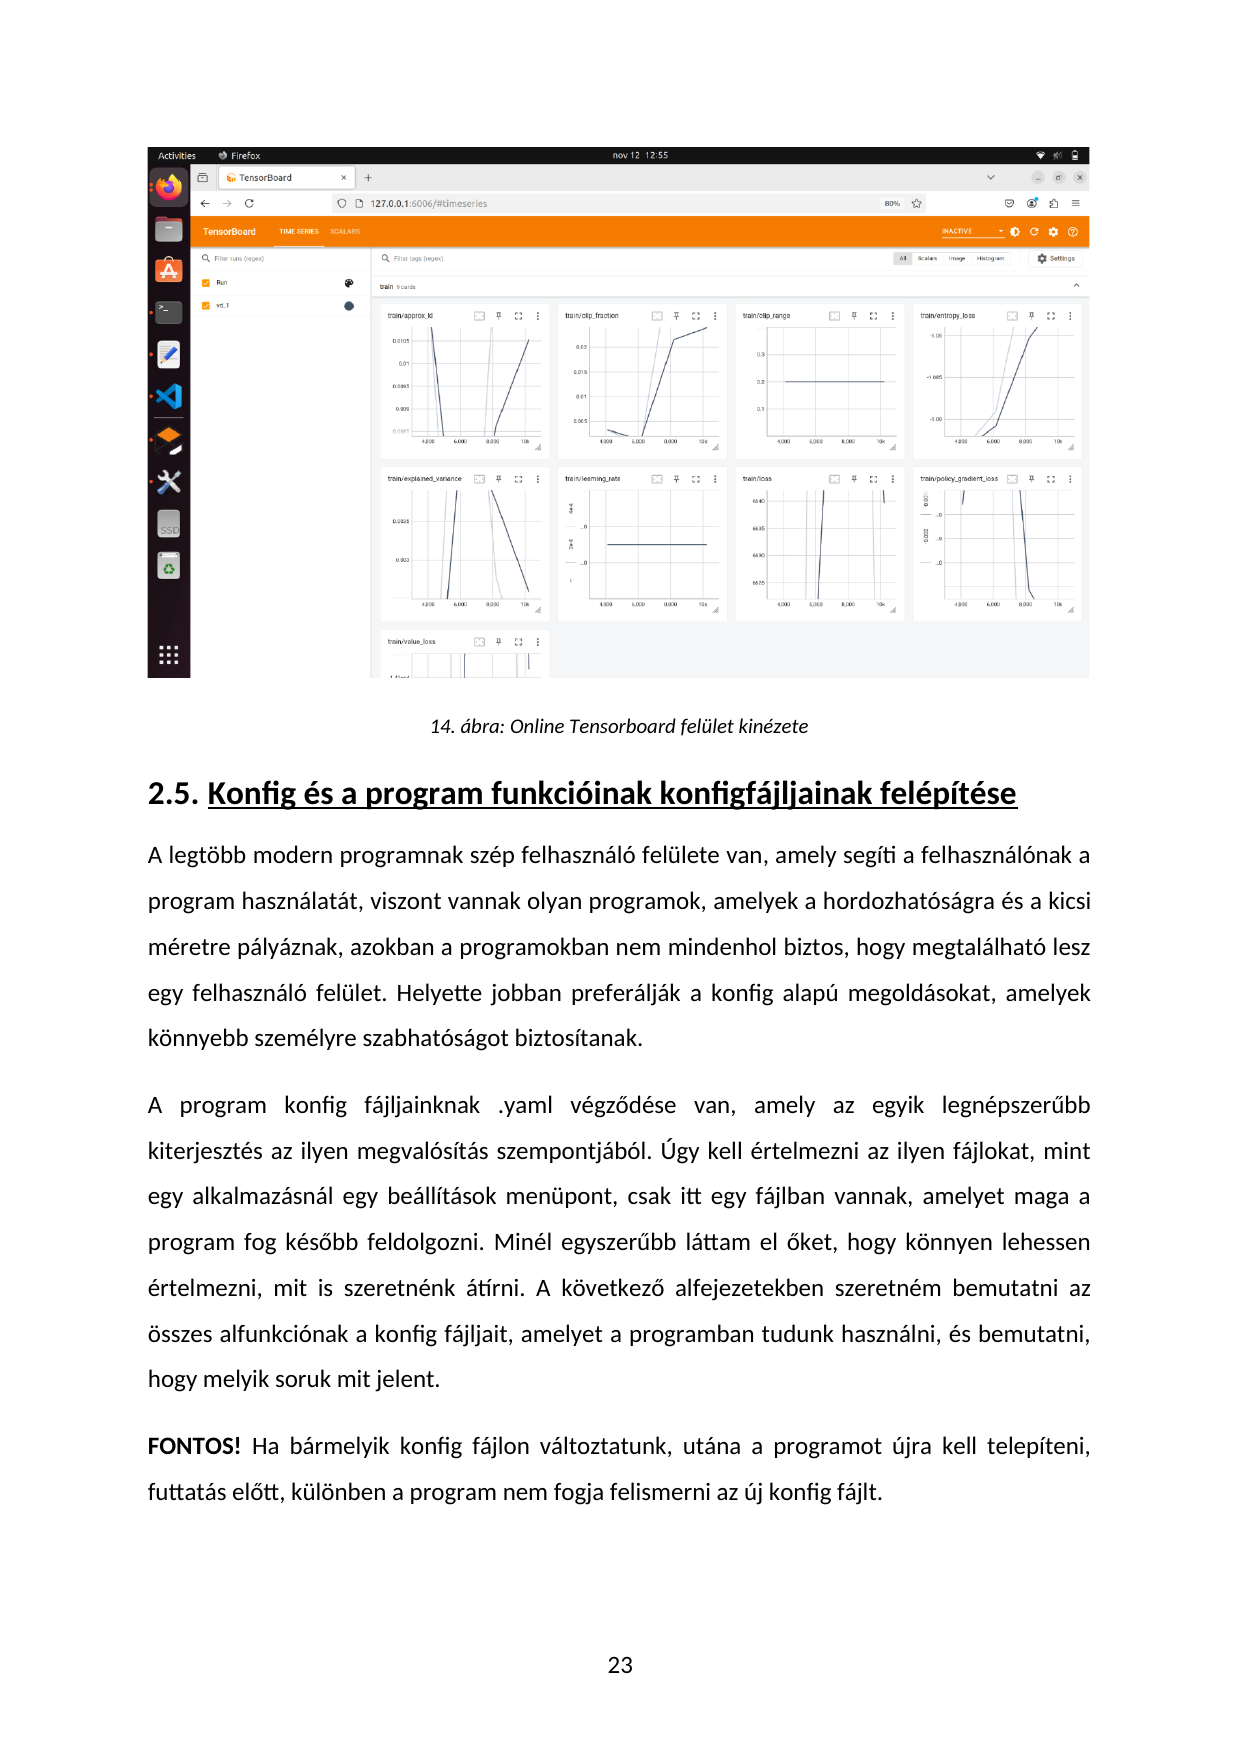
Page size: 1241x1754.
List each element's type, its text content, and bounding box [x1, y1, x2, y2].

text FONTOS! Ha bármelyik konfig fájlon változtatunk, utána a programot újra kell telepíteni, futtatás előtt, különben a program nem fogja felismerni az új konfig fájlt. [148, 1430, 1092, 1506]
text A legtöbb modern programnak szép felhasználó felülete van, amely segíti a felhasználónak a program használatát, viszont vannak olyan programok, amelyek a hordozhatóságra és a kicsi méretre pályáznak, azokban a programokban nem mindenhol biztos, hogy megtalálható lesz egy felhasználó felület. Helyette jobban preferálják a konfig alapú megoldásokat, amelyek könnyebb személyre szabhatóságot biztosítanak. [148, 839, 1092, 1053]
text 14. ábra: Online Tensorboard felület kinézete [148, 713, 1092, 739]
picture [147, 147, 1090, 678]
text A program konfig fájljainknak .yaml végződése van, amely az egyik legnépszerűbb kiterjesztés az ilyen megvalósítás szempontjából. Úgy kell értelmezni az ilyen fájlokat, mint egy alkalmazásnál egy beállítások menüpont, csak itt egy fájlban vannak, amelyet maga a program fog később feldolgozni. Minél egyszerűbb láttam el őket, hogy könnyen lehessen értelmezni, mit is szeretnénk átírni. A következő alfejezetekben szeretném bemutatni az összes alfunkciónak a konfig fájljait, amelyet a programban tudunk használni, és bemutatni, hogy melyik soruk mit jelent. [148, 1089, 1092, 1394]
subtitle Konfig és a program funkcióinak konfigfájljainak felépítése [148, 772, 1092, 813]
